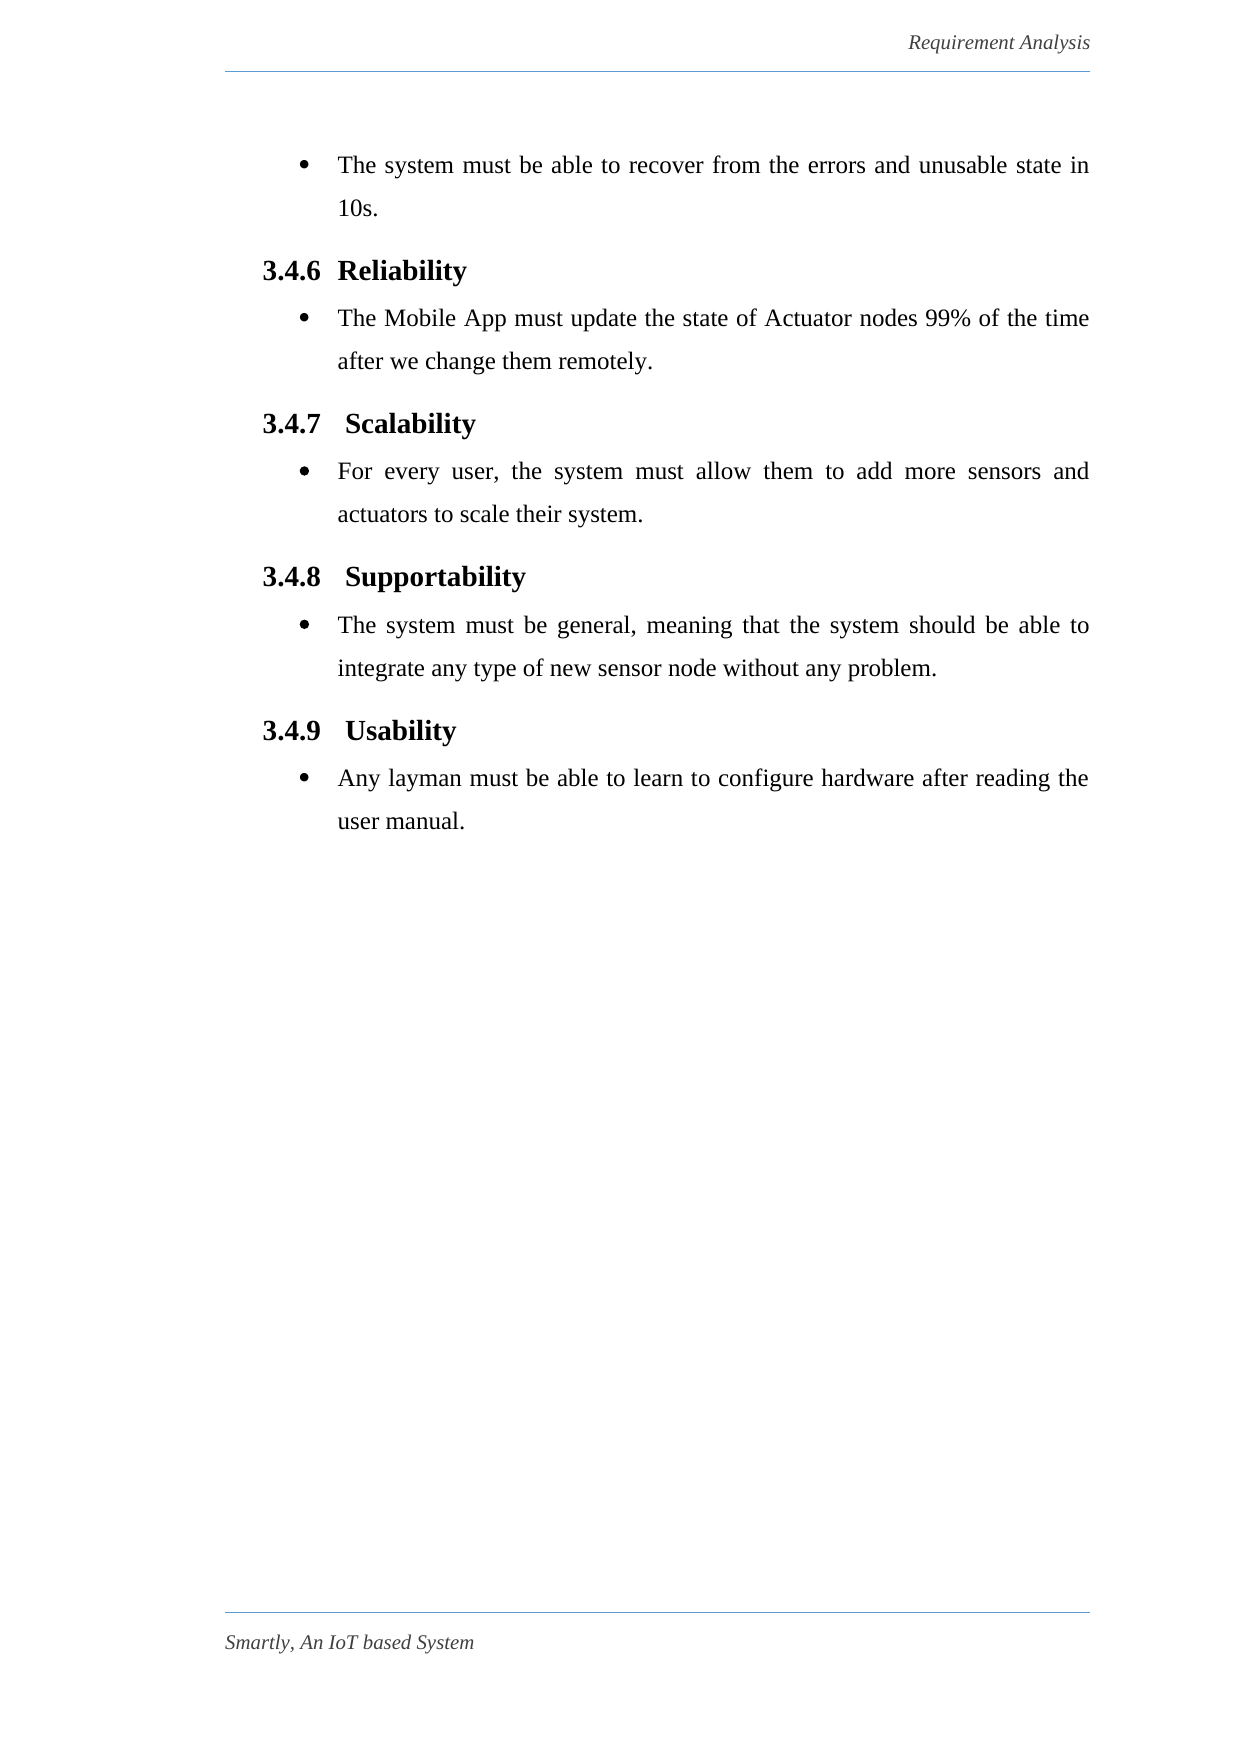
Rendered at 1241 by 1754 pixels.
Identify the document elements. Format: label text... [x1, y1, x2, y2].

text Supportability [262, 559, 1090, 593]
list For every user, the system must allow them to add more sensors and actuators to scale their system. [300, 456, 1090, 528]
list The system must be general, meaning that the system should be able to integrate any type of new sensor node without any problem. [300, 610, 1090, 682]
text Reliability [262, 253, 1090, 286]
list The system must be able to recover from the errors and unusable state in 10s. [300, 150, 1090, 222]
text Scalability [262, 406, 1090, 440]
text Usability [262, 713, 1090, 746]
list Any layman must be able to learn to configure hardware after reading the user manual. [300, 763, 1090, 835]
list The Mobile App must update the state of Actuator nodes 99% of the time after we change them remotely. [300, 303, 1090, 375]
